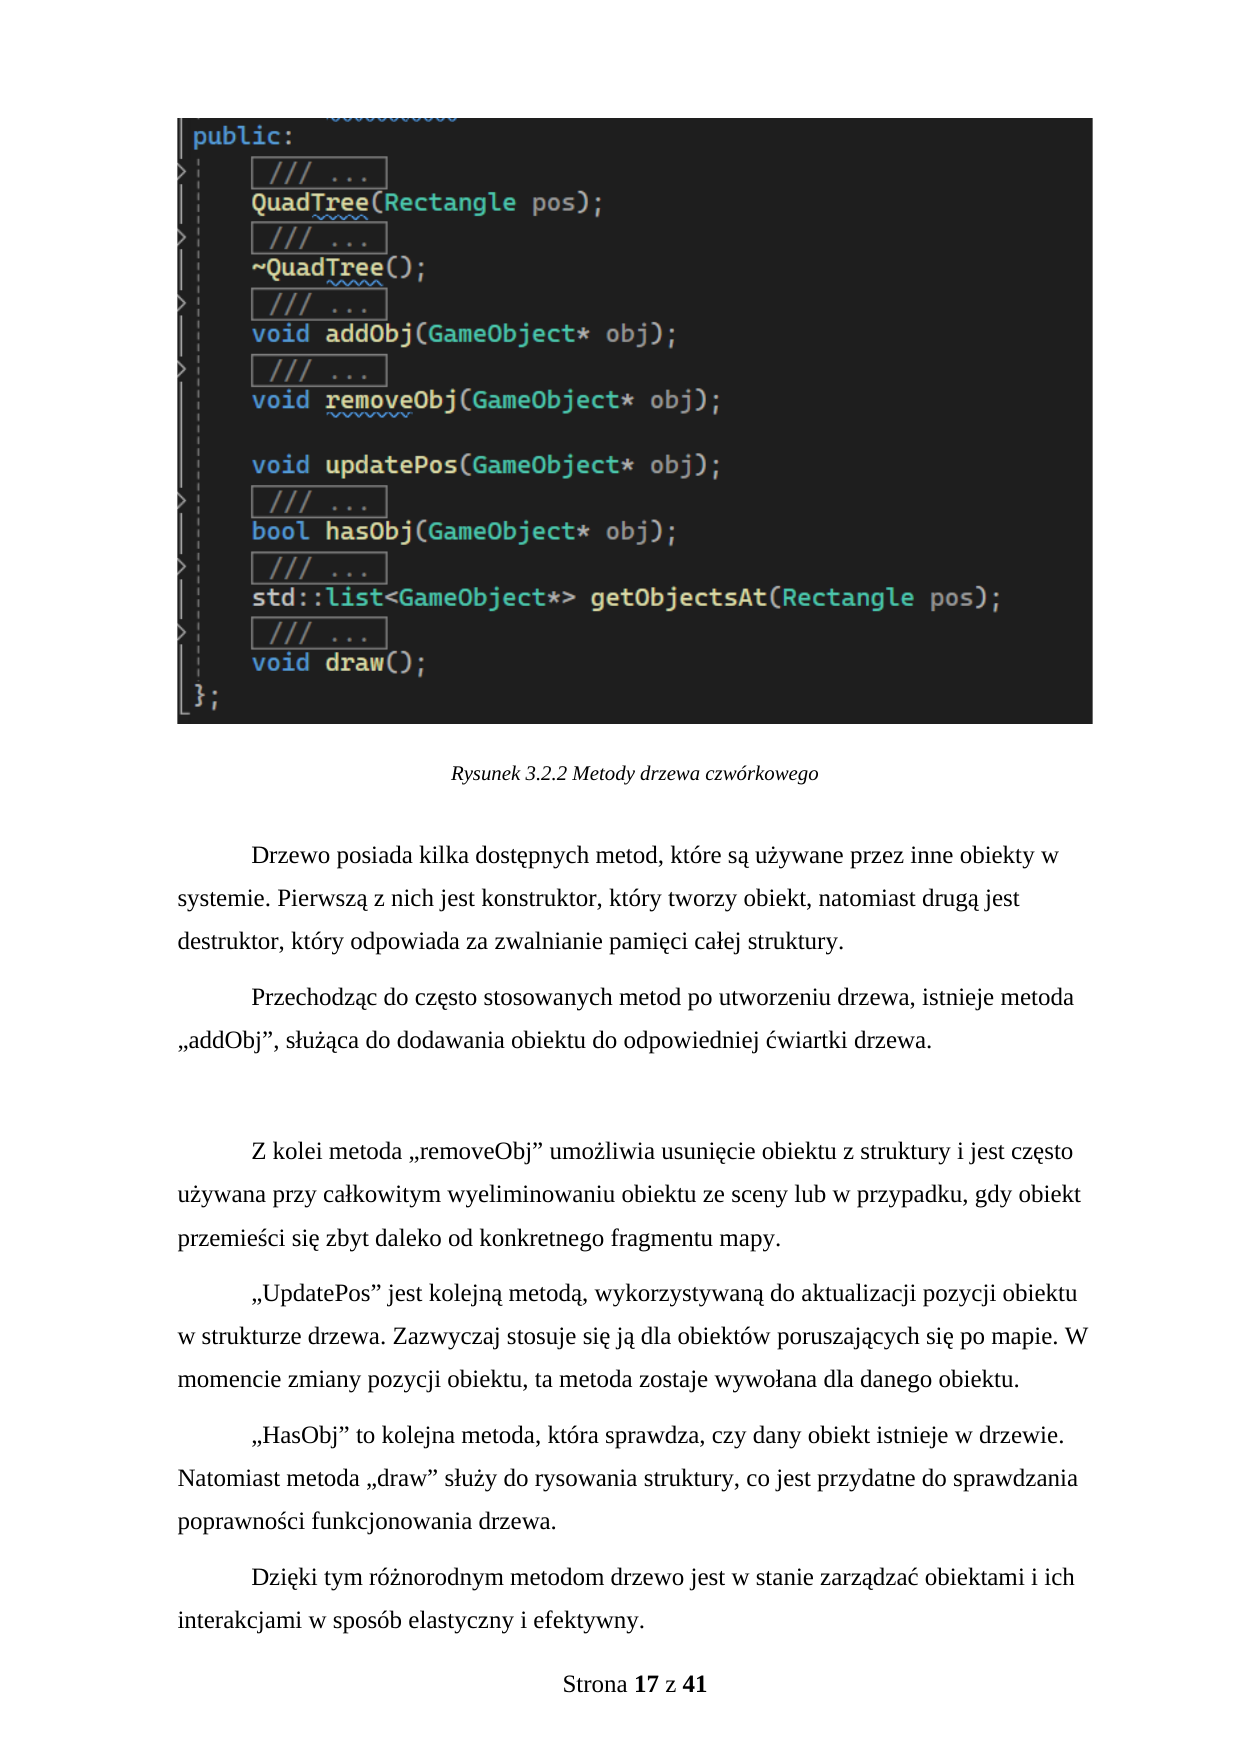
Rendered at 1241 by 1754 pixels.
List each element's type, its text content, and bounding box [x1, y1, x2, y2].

picture [177, 118, 1093, 724]
subtitle „UpdatePos” jest kolejną metodą, wykorzystywaną do aktualizacji pozycji obiektu w strukturze drzewa. Zazwyczaj stosuje się ją dla obiektów poruszających się po mapie. W momencie zmiany pozycji obiektu, ta metoda zostaje wywołana dla danego obiektu. [177, 1278, 1092, 1393]
text Rysunek 3.2.2 Metody drzewa czwórkowego [177, 761, 1092, 784]
subtitle Dzięki tym różnorodnym metodom drzewo jest w stanie zarządzać obiektami i ich interakcjami w sposób elastyczny i efektywny. [177, 1562, 1092, 1634]
subtitle „HasObj” to kolejna metoda, która sprawdza, czy dany obiekt istnieje w drzewie. Natomiast metoda „draw” służy do rysowania struktury, co jest przydatne do sprawdzania poprawności funkcjonowania drzewa. [177, 1420, 1092, 1535]
subtitle Drzewo posiada kilka dostępnych metod, które są używane przez inne obiekty w systemie. Pierwszą z nich jest konstruktor, który tworzy obiekt, natomiast drugą jest destruktor, który odpowiada za zwalnianie pamięci całej struktury. [177, 840, 1092, 955]
subtitle Przechodząc do często stosowanych metod po utworzeniu drzewa, istnieje metoda „addObj”, służąca do dodawania obiektu do odpowiedniej ćwiartki drzewa. [177, 982, 1092, 1054]
subtitle Z kolei metoda „removeObj” umożliwia usunięcie obiektu z struktury i jest często używana przy całkowitym wyeliminowaniu obiektu ze sceny lub w przypadku, gdy obiekt przemieści się zbyt daleko od konkretnego fragmentu mapy. [177, 1136, 1092, 1251]
